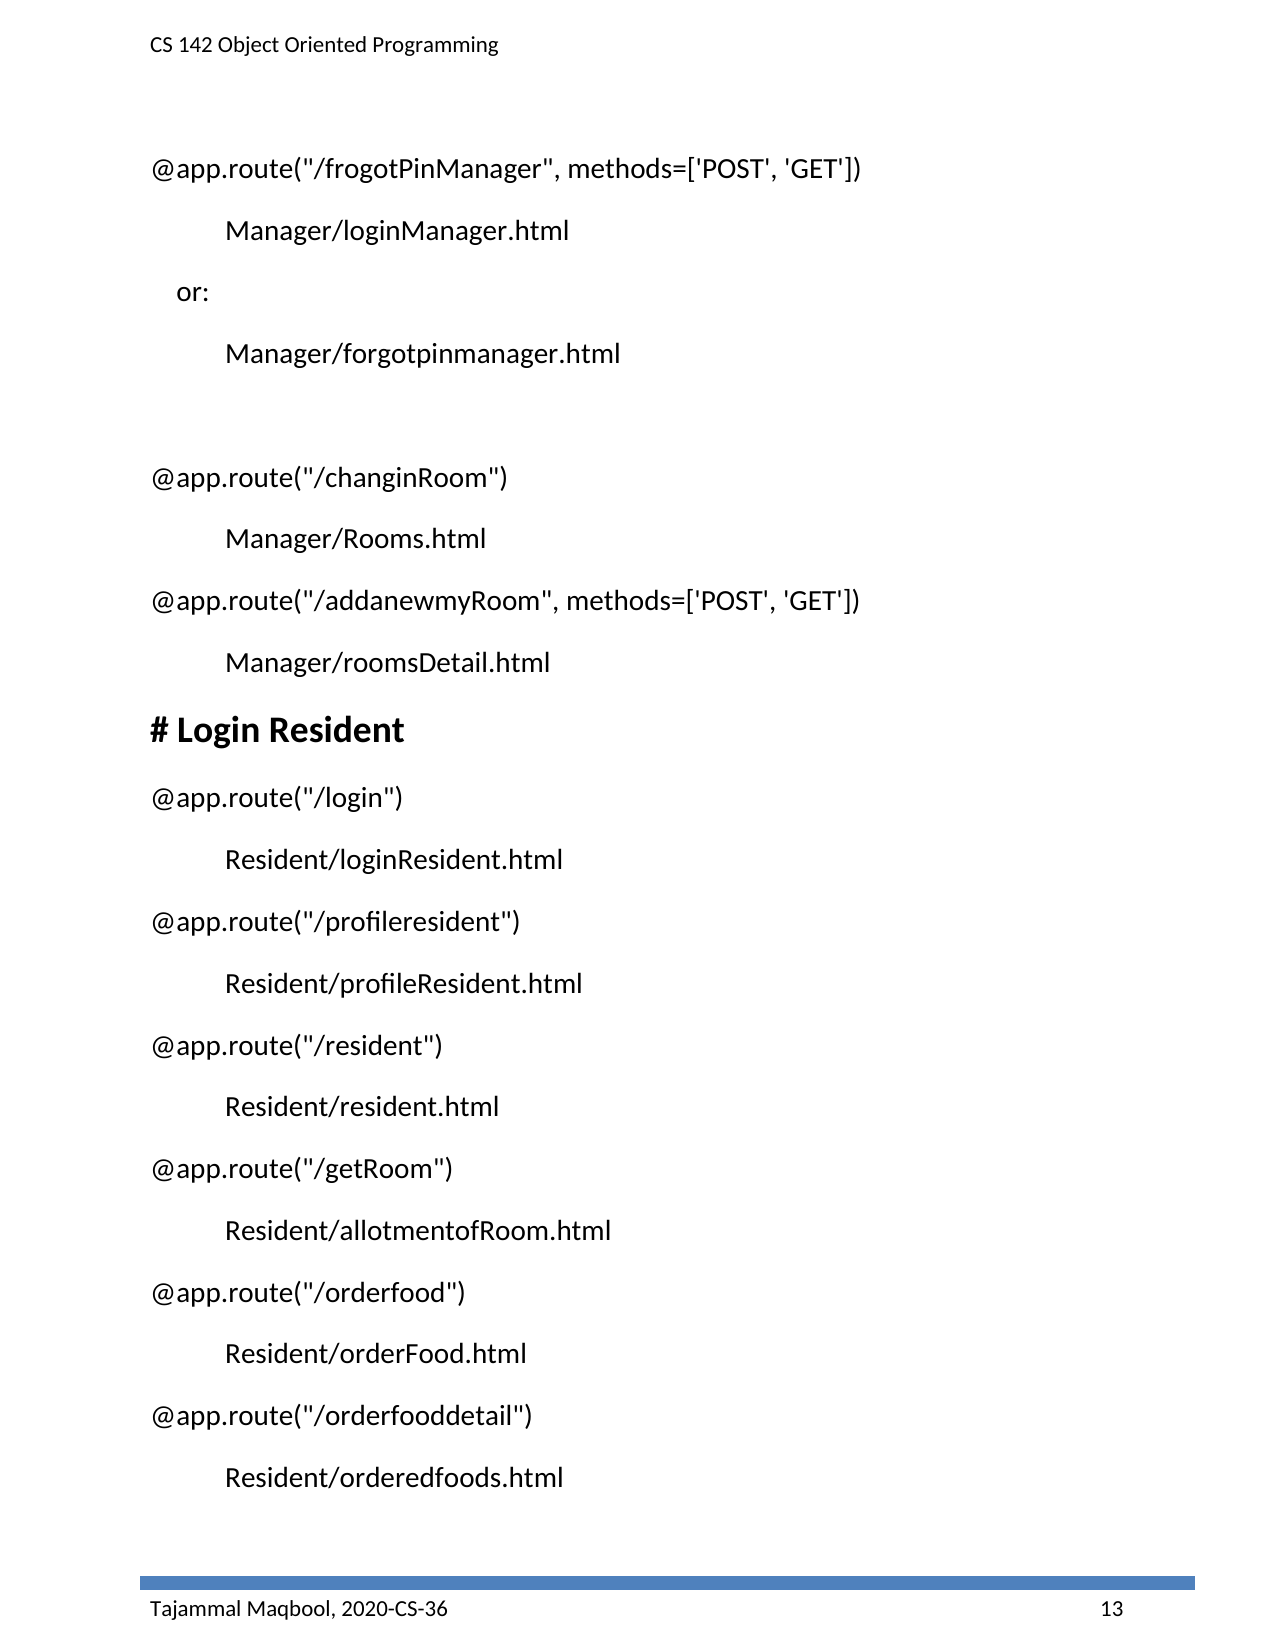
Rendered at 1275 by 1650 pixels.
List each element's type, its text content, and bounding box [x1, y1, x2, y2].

text @app.route("/orderfooddetail") [150, 1397, 1125, 1433]
text Manager/forgotpinmanager.html [150, 335, 1125, 371]
text Resident/orderedfoods.html [150, 1459, 1125, 1494]
text Manager/loginManager.html [150, 212, 1125, 247]
text @app.route("/getRoom") [150, 1150, 1125, 1186]
text Resident/profileResident.html [150, 965, 1125, 1000]
text Manager/roomsDetail.html [150, 644, 1125, 680]
text Resident/allotmentofRoom.html [150, 1212, 1125, 1247]
text @app.route("/changinRoom") [150, 459, 1125, 494]
text Resident/orderFood.html [150, 1335, 1125, 1371]
text @app.route("/login") [150, 779, 1125, 815]
text @app.route("/orderfood") [150, 1274, 1125, 1309]
text @app.route("/resident") [150, 1027, 1125, 1062]
text Manager/Rooms.html [150, 521, 1125, 556]
text Resident/loginResident.html [150, 841, 1125, 877]
text @app.route("/frogotPinManager", methods=['POST', 'GET']) [150, 150, 1125, 186]
text Resident/resident.html [150, 1088, 1125, 1124]
text or: [150, 273, 1125, 309]
text @app.route("/addanewmyRoom", methods=['POST', 'GET']) [150, 582, 1125, 618]
text @app.route("/profileresident") [150, 903, 1125, 939]
text # Login Resident [150, 706, 1125, 752]
